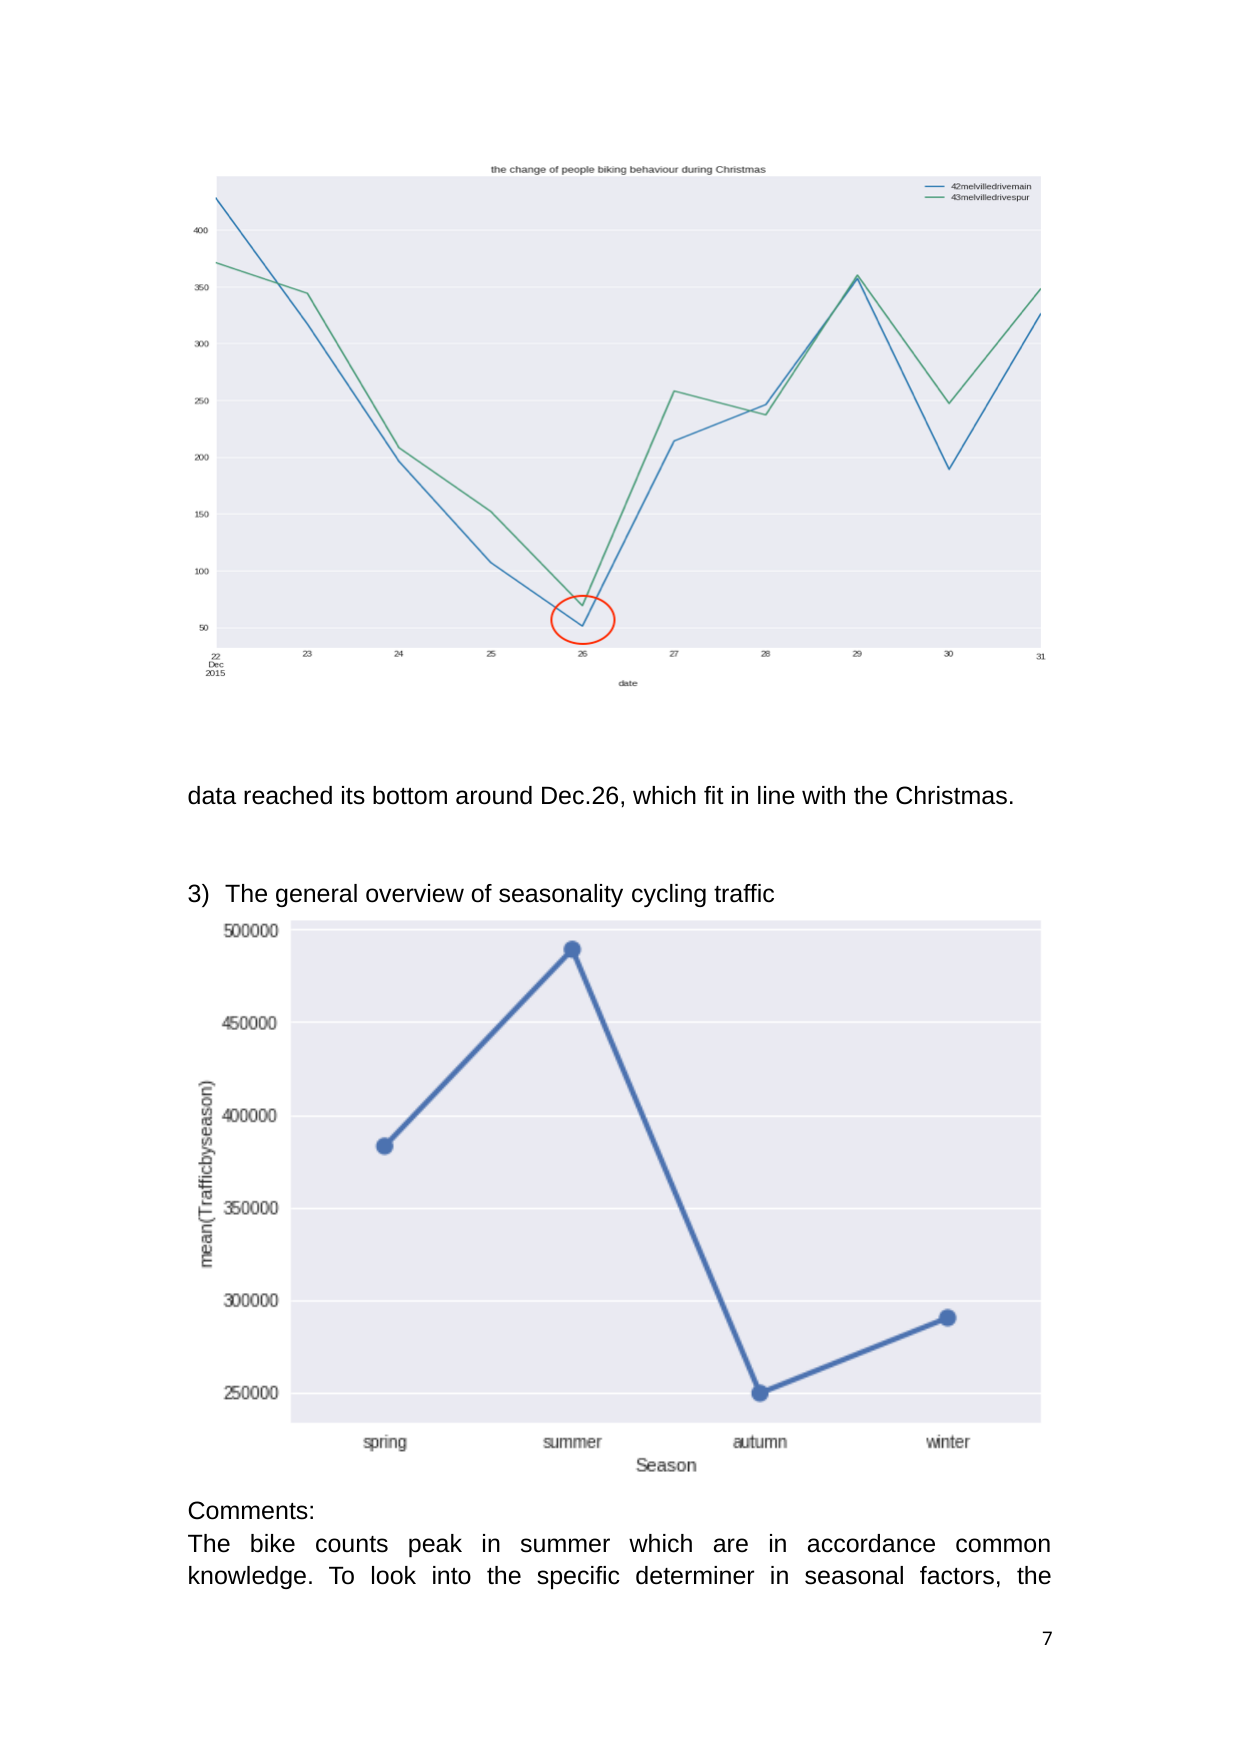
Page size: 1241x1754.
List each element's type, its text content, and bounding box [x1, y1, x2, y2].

text Comments: [187, 1494, 1053, 1527]
text data reached its bottom around Dec.26, which fit in line with the Christmas. [187, 779, 1053, 812]
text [187, 1527, 1053, 1592]
list The general overview of seasonality cycling traffic [187, 877, 1053, 909]
picture [187, 162, 1052, 692]
picture [187, 909, 1053, 1487]
